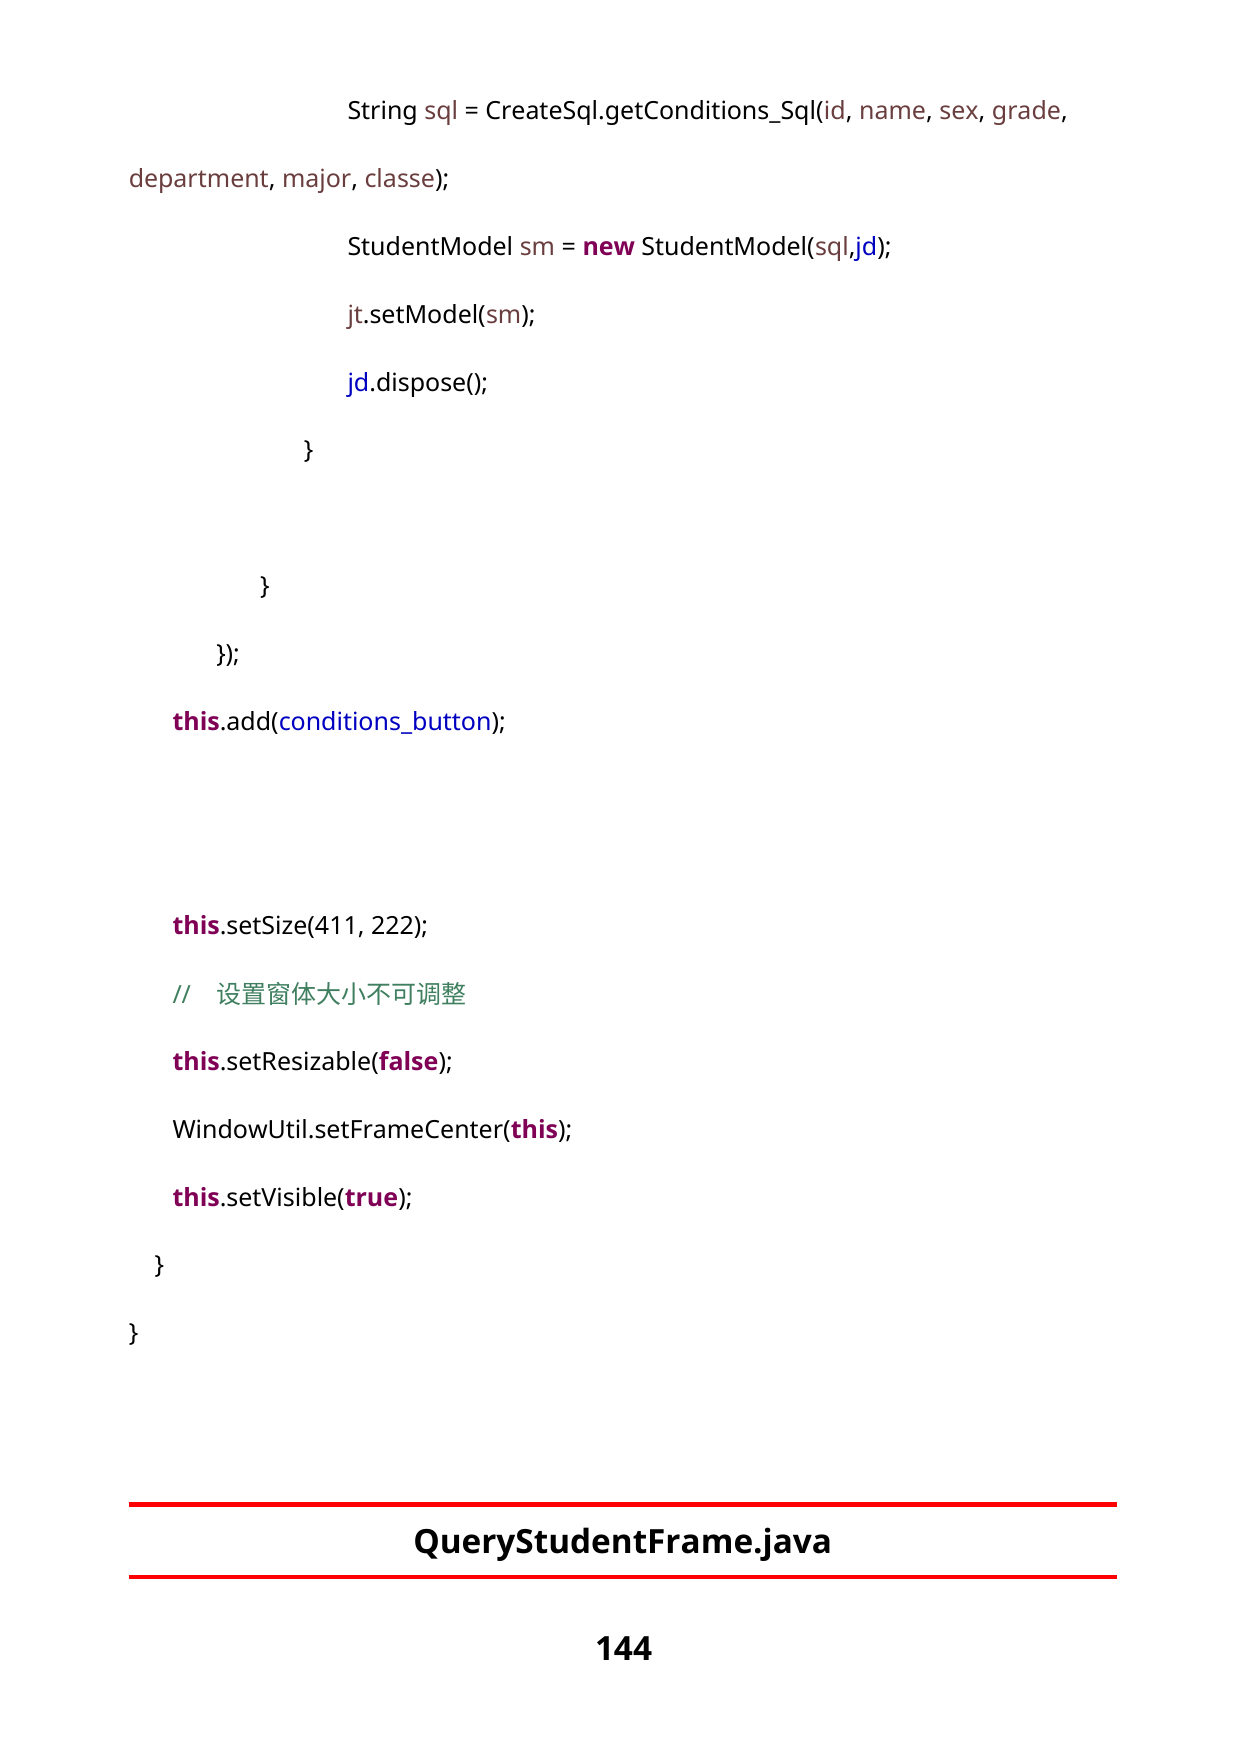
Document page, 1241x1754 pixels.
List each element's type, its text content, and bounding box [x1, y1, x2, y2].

text String sql = CreateSql.getConditions_Sql(id, name, sex, grade, department, major, classe); [128, 76, 1118, 212]
text }); [128, 619, 1118, 687]
text } [128, 1298, 1118, 1366]
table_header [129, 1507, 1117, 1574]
text this.setSize(411, 222); [128, 891, 1118, 959]
text StudentModel sm = new StudentModel(sql,jd); [128, 212, 1118, 279]
text // 设置窗体大小不可调整 [128, 959, 1118, 1027]
text } [128, 551, 1118, 619]
text this.add(conditions_button); [128, 687, 1118, 755]
text jd.dispose(); [128, 347, 1118, 415]
text WindowUtil.setFrameCenter(this); [128, 1094, 1118, 1162]
text this.setResizable(false); [128, 1027, 1118, 1094]
text jt.setModel(sm); [128, 279, 1118, 347]
text this.setVisible(true); [128, 1162, 1118, 1230]
text } [128, 415, 1118, 483]
text } [128, 1230, 1118, 1298]
